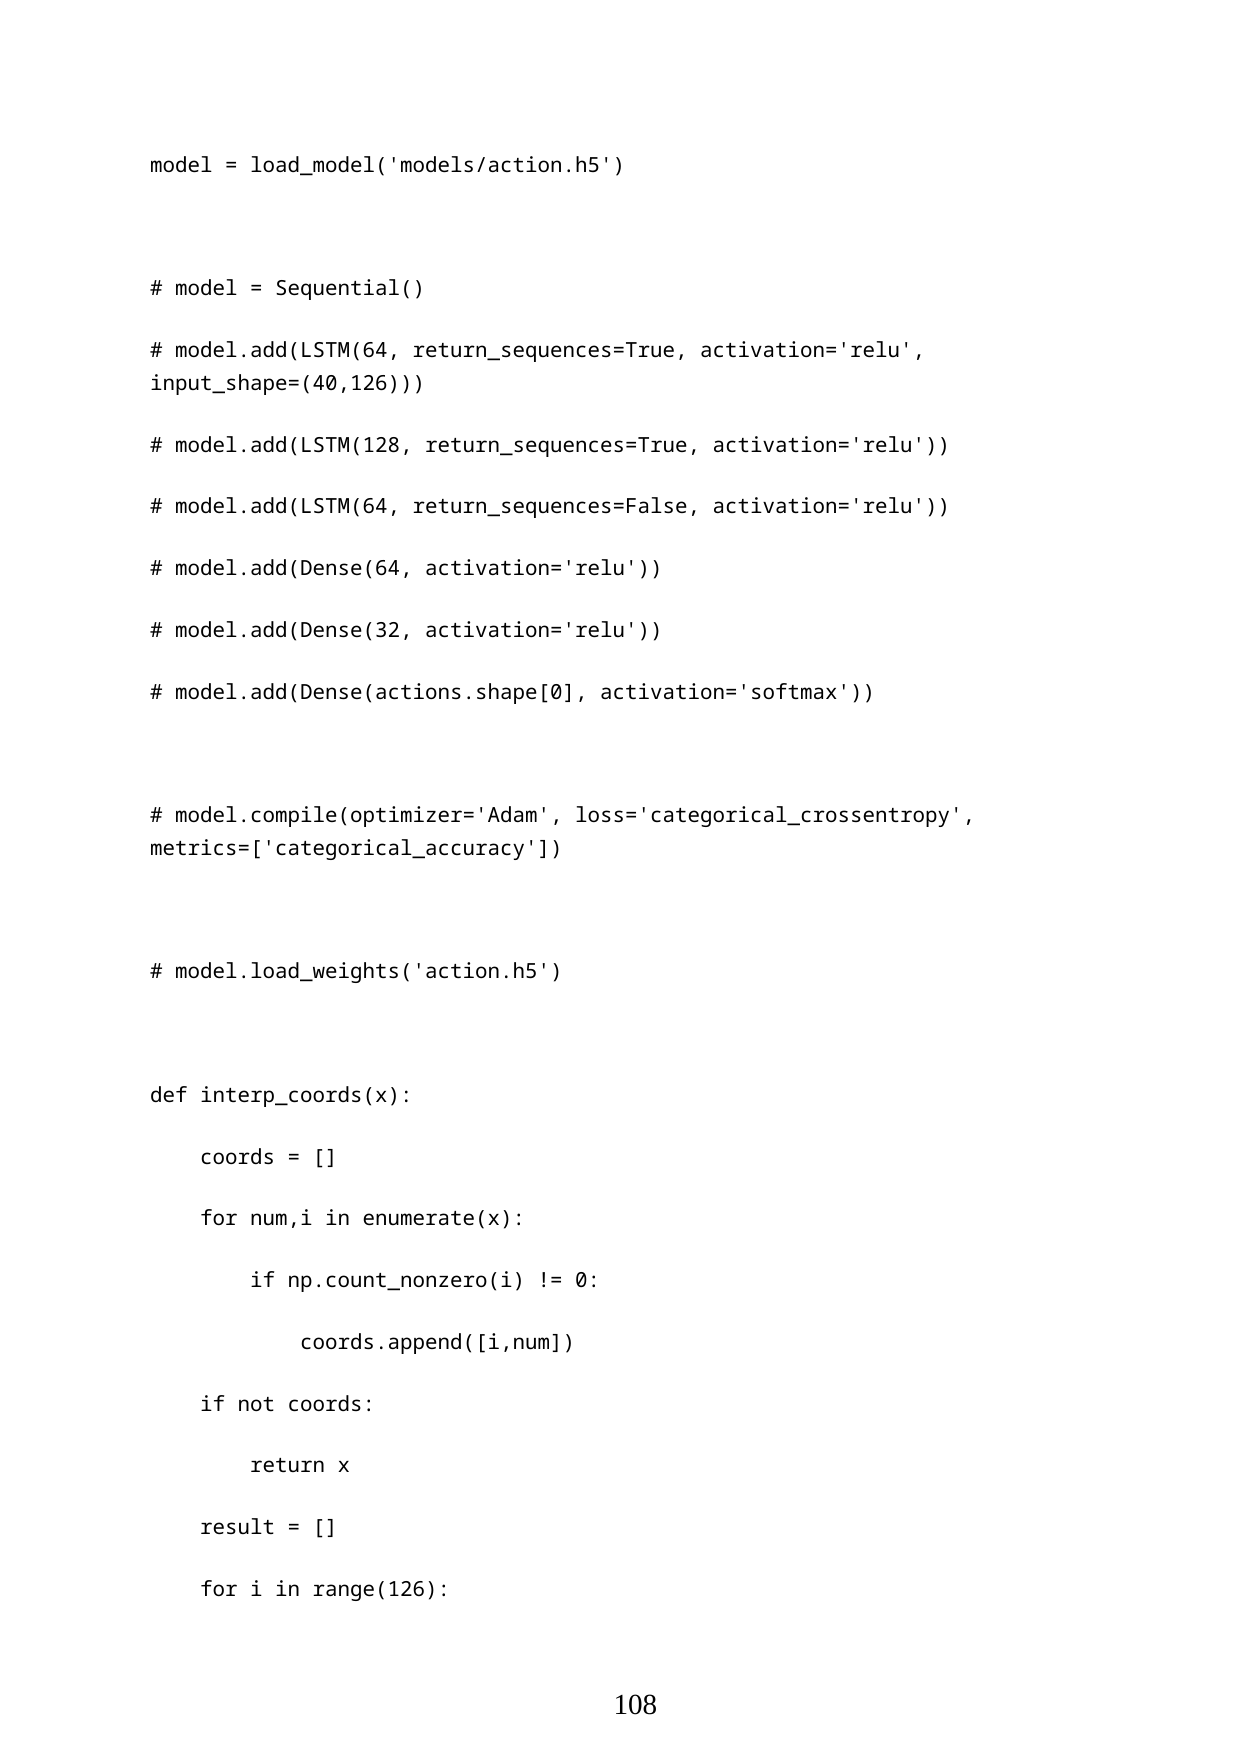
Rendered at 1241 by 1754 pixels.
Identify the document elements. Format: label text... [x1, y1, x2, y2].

subtitle result = [] [150, 1512, 1090, 1541]
subtitle coords.append([i,num]) [150, 1327, 1090, 1356]
subtitle # model.add(LSTM(64, return_sequences=False, activation='relu')) [150, 491, 1090, 520]
subtitle # model.load_weights('action.h5') [150, 956, 1090, 985]
subtitle model = load_model('models/action.h5') [150, 150, 1090, 178]
subtitle # model.add(LSTM(64, return_sequences=True, activation='relu', input_shape=(40,126))) [150, 335, 1090, 396]
subtitle if np.count_nonzero(i) != 0: [150, 1265, 1090, 1294]
subtitle for num,i in enumerate(x): [150, 1203, 1090, 1232]
subtitle # model.add(Dense(64, activation='relu')) [150, 553, 1090, 582]
subtitle coords = [] [150, 1142, 1090, 1170]
subtitle # model.add(Dense(actions.shape[0], activation='softmax')) [150, 677, 1090, 705]
subtitle # model = Sequential() [150, 273, 1090, 302]
subtitle def interp_coords(x): [150, 1080, 1090, 1108]
subtitle for i in range(126): [150, 1574, 1090, 1603]
subtitle # model.add(LSTM(128, return_sequences=True, activation='relu')) [150, 430, 1090, 458]
subtitle # model.compile(optimizer='Adam', loss='categorical_crossentropy', metrics=['categorical_accuracy']) [150, 800, 1090, 861]
subtitle if not coords: [150, 1389, 1090, 1417]
subtitle return x [150, 1451, 1090, 1479]
subtitle # model.add(Dense(32, activation='relu')) [150, 615, 1090, 643]
